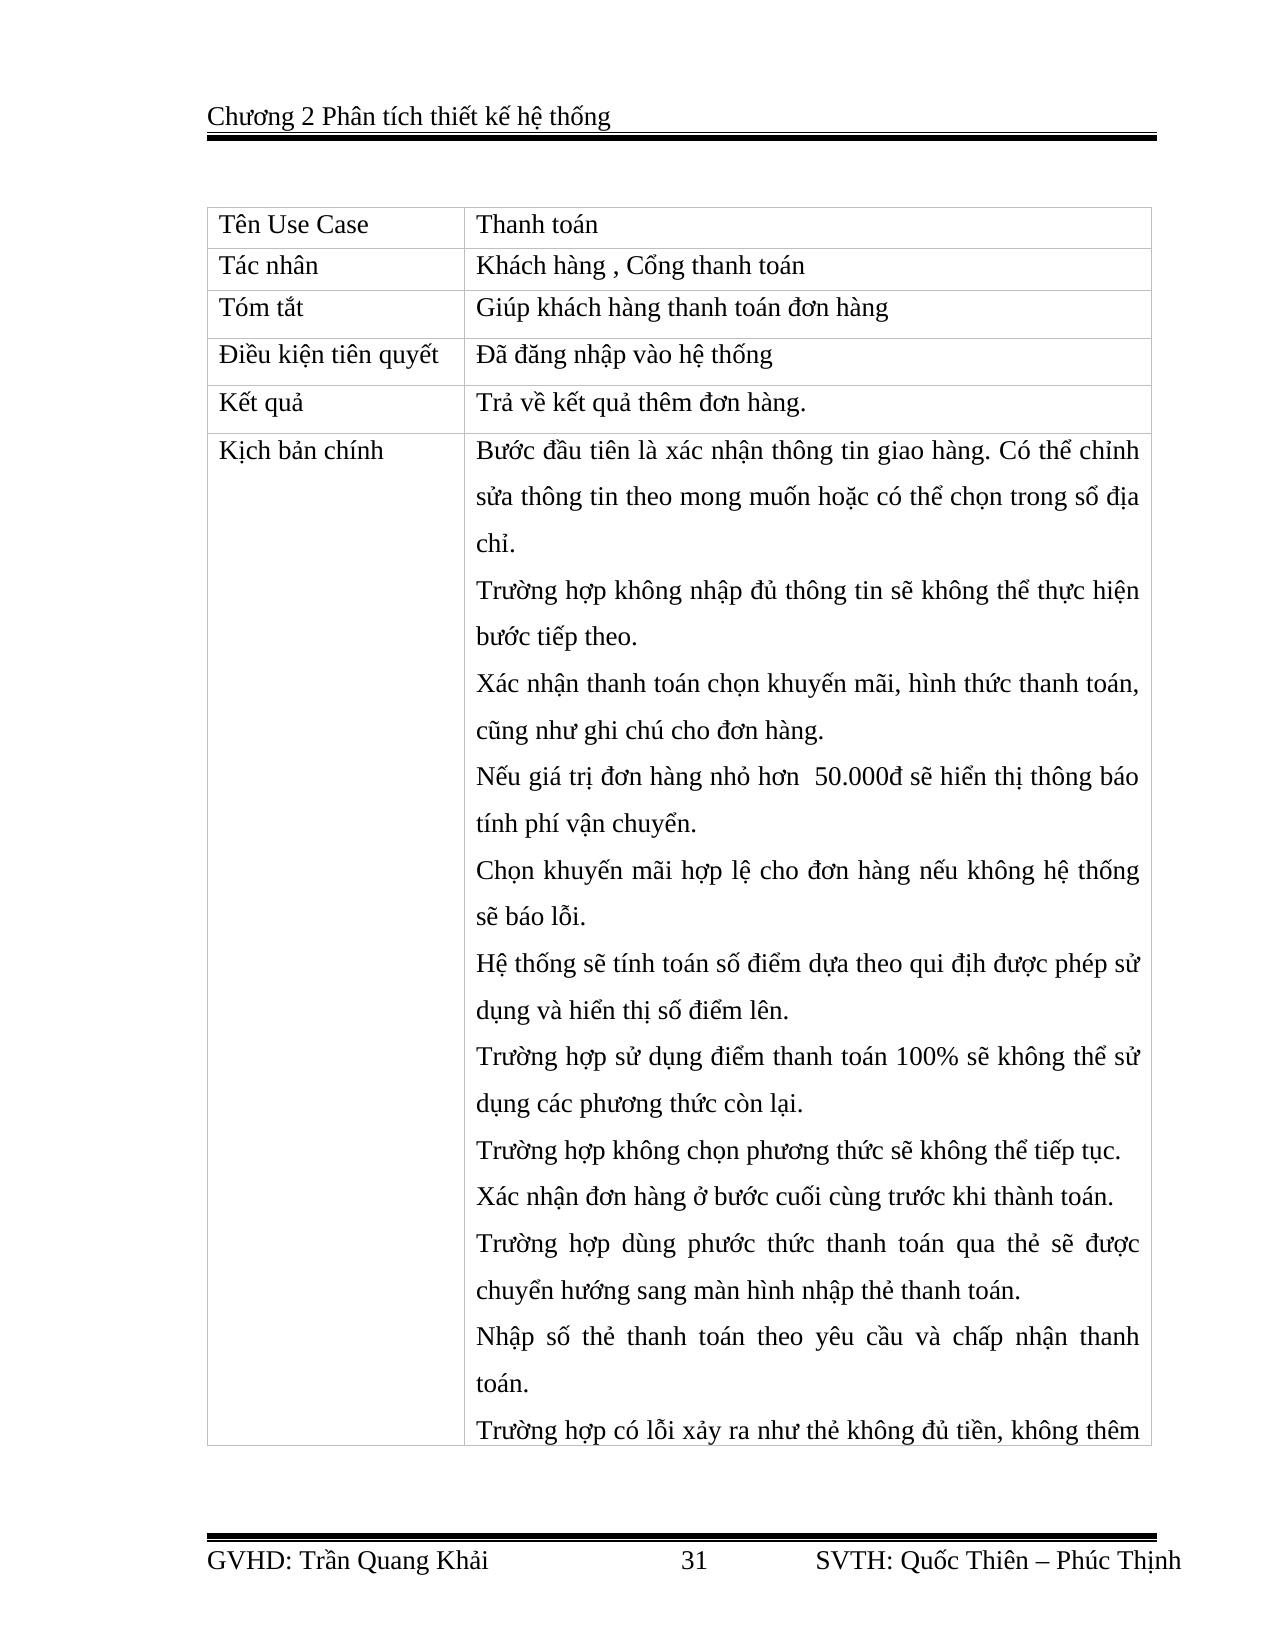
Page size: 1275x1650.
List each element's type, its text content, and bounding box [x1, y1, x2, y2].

table_cell Thanh toán [465, 208, 1151, 248]
table_cell Trả về kết quả thêm đơn hàng. [465, 386, 1151, 433]
table_cell Tóm tắt [208, 291, 464, 337]
table_cell Đã đăng nhập vào hệ thống [465, 339, 1151, 385]
table_cell Kịch bản chính [208, 434, 464, 1445]
table_cell Điều kiện tiên quyết [208, 339, 464, 385]
table_cell Khách hàng , Cổng thanh toán [465, 249, 1151, 290]
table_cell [465, 434, 1151, 1445]
table_cell Tên Use Case [208, 208, 464, 248]
table_cell Giúp khách hàng thanh toán đơn hàng [465, 291, 1151, 337]
table_cell Kết quả [208, 386, 464, 433]
table_cell Tác nhân [208, 249, 464, 290]
